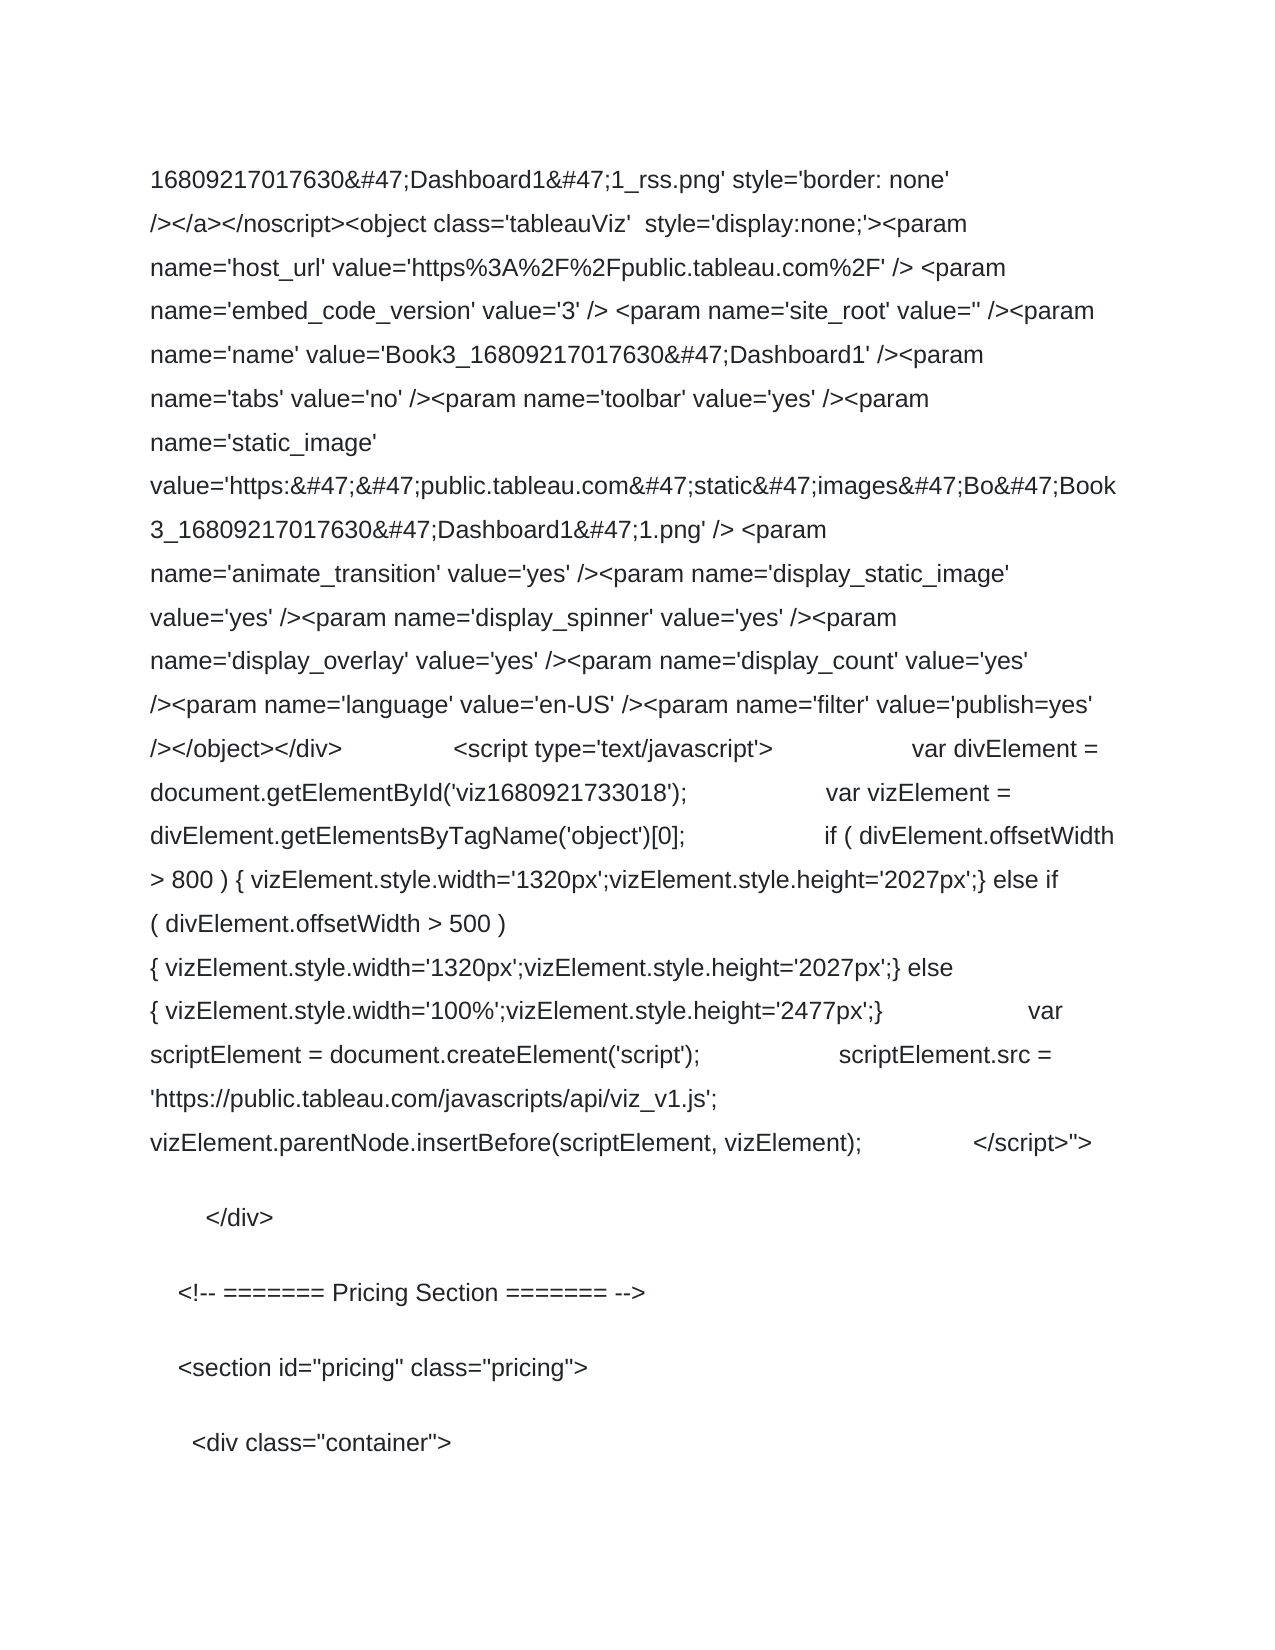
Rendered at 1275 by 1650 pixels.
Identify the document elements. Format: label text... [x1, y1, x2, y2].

text <!-- ======= Pricing Section ======= --> [150, 1262, 1125, 1306]
text <div class="container"> [150, 1412, 1125, 1456]
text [150, 150, 1125, 1156]
text </div> [150, 1187, 1125, 1231]
text <section id="pricing" class="pricing"> [150, 1337, 1125, 1381]
